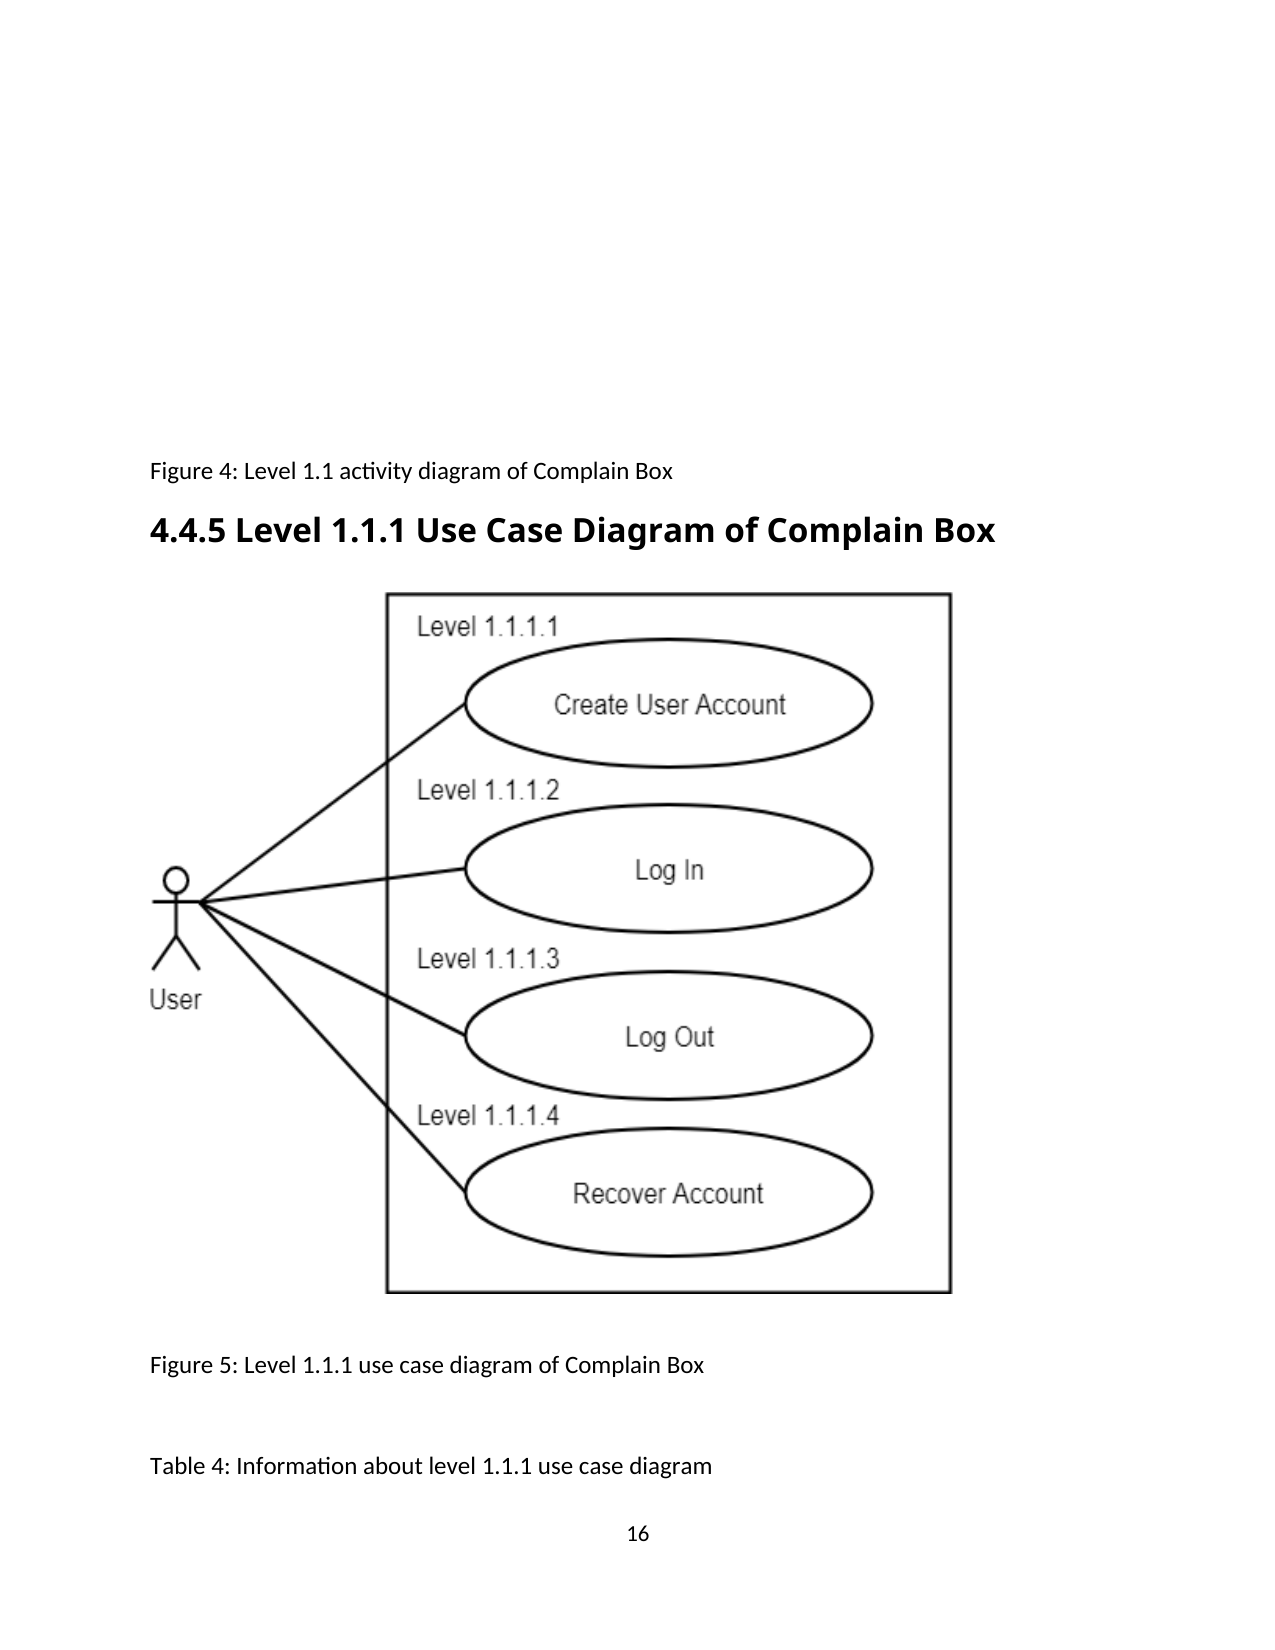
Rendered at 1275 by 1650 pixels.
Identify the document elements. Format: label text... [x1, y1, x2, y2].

picture [149, 592, 953, 1294]
text 4.4.5 Level 1.1.1 Use Case Diagram of Complain Box [150, 507, 1125, 552]
